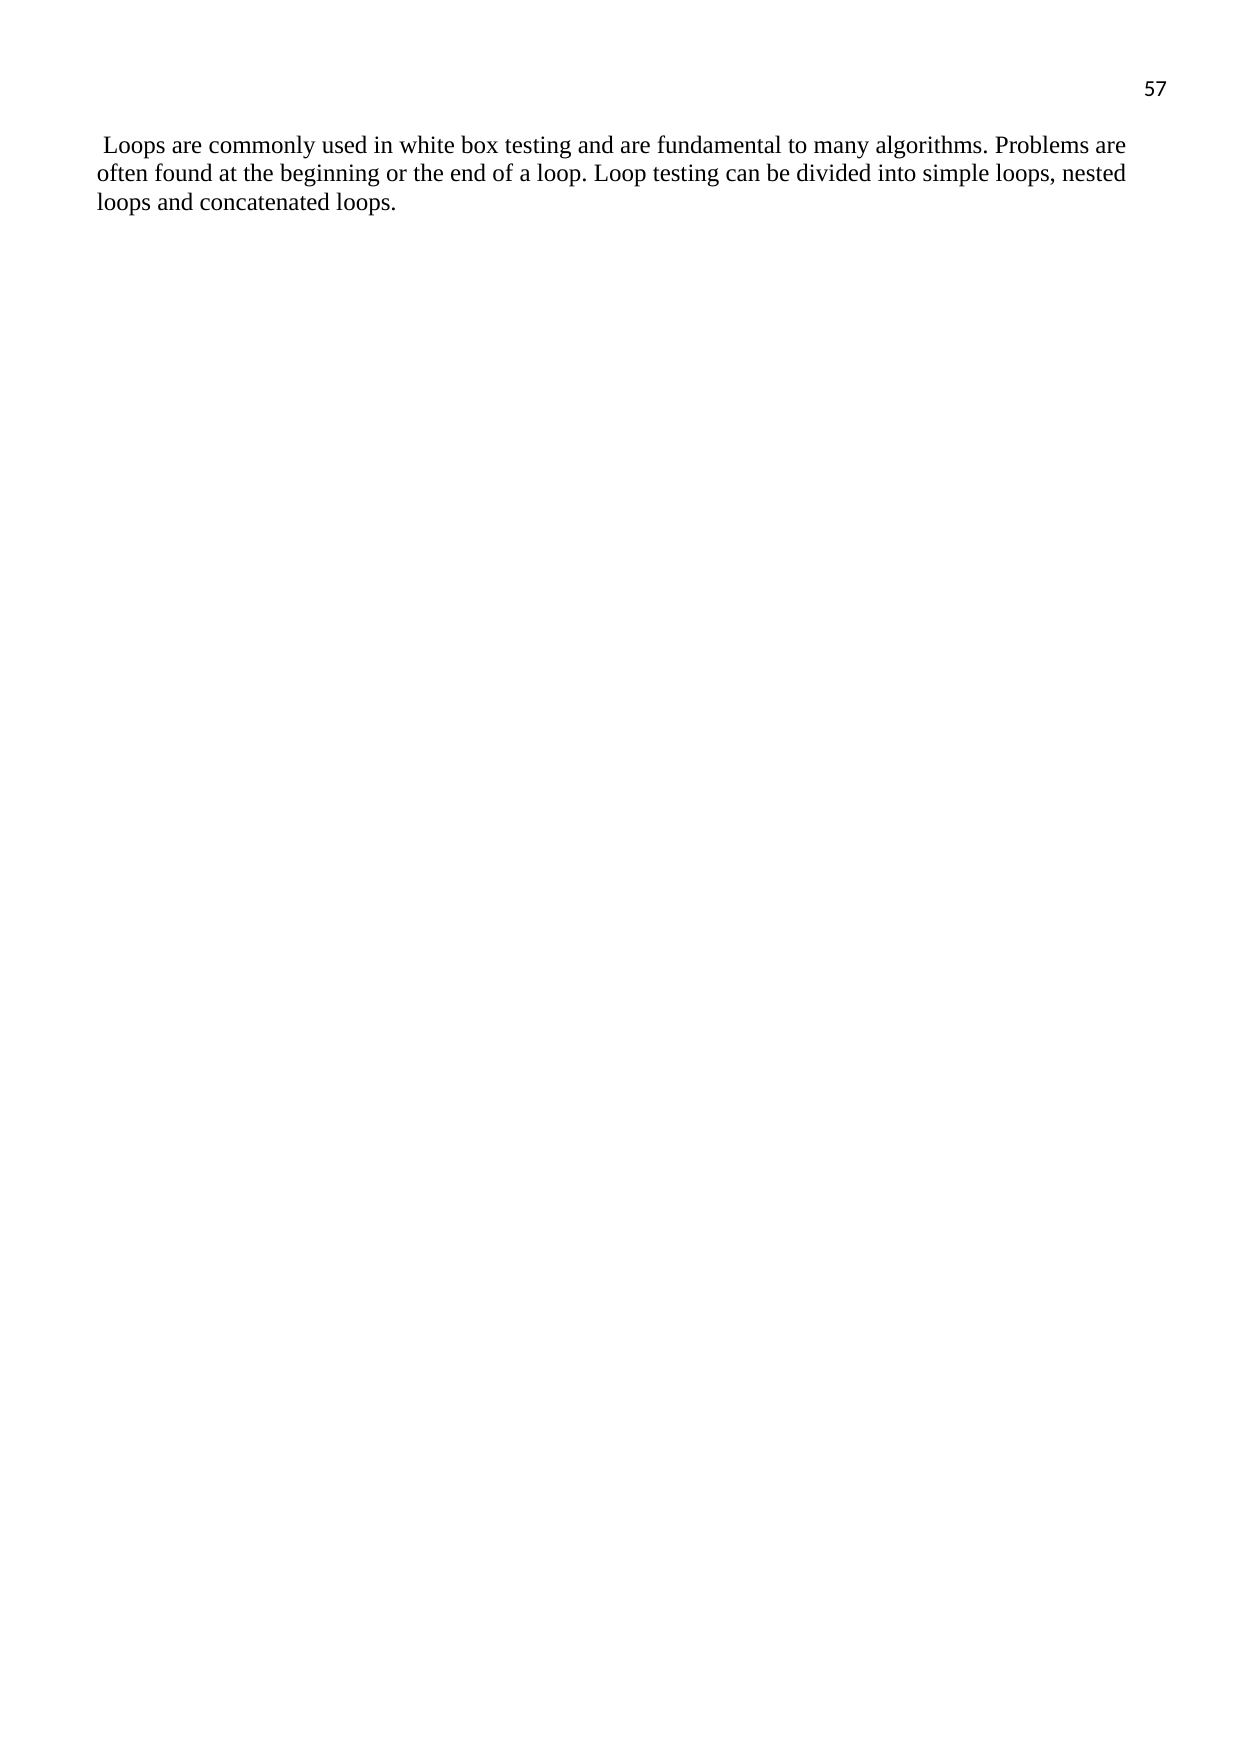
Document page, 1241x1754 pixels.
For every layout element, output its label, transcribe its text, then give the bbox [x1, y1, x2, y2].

text Loops are commonly used in white box testing and are fundamental to many algorithms. Problems are often found at the beginning or the end of a loop. Loop testing can be divided into simple loops, nested loops and concatenated loops. [97, 130, 1167, 216]
